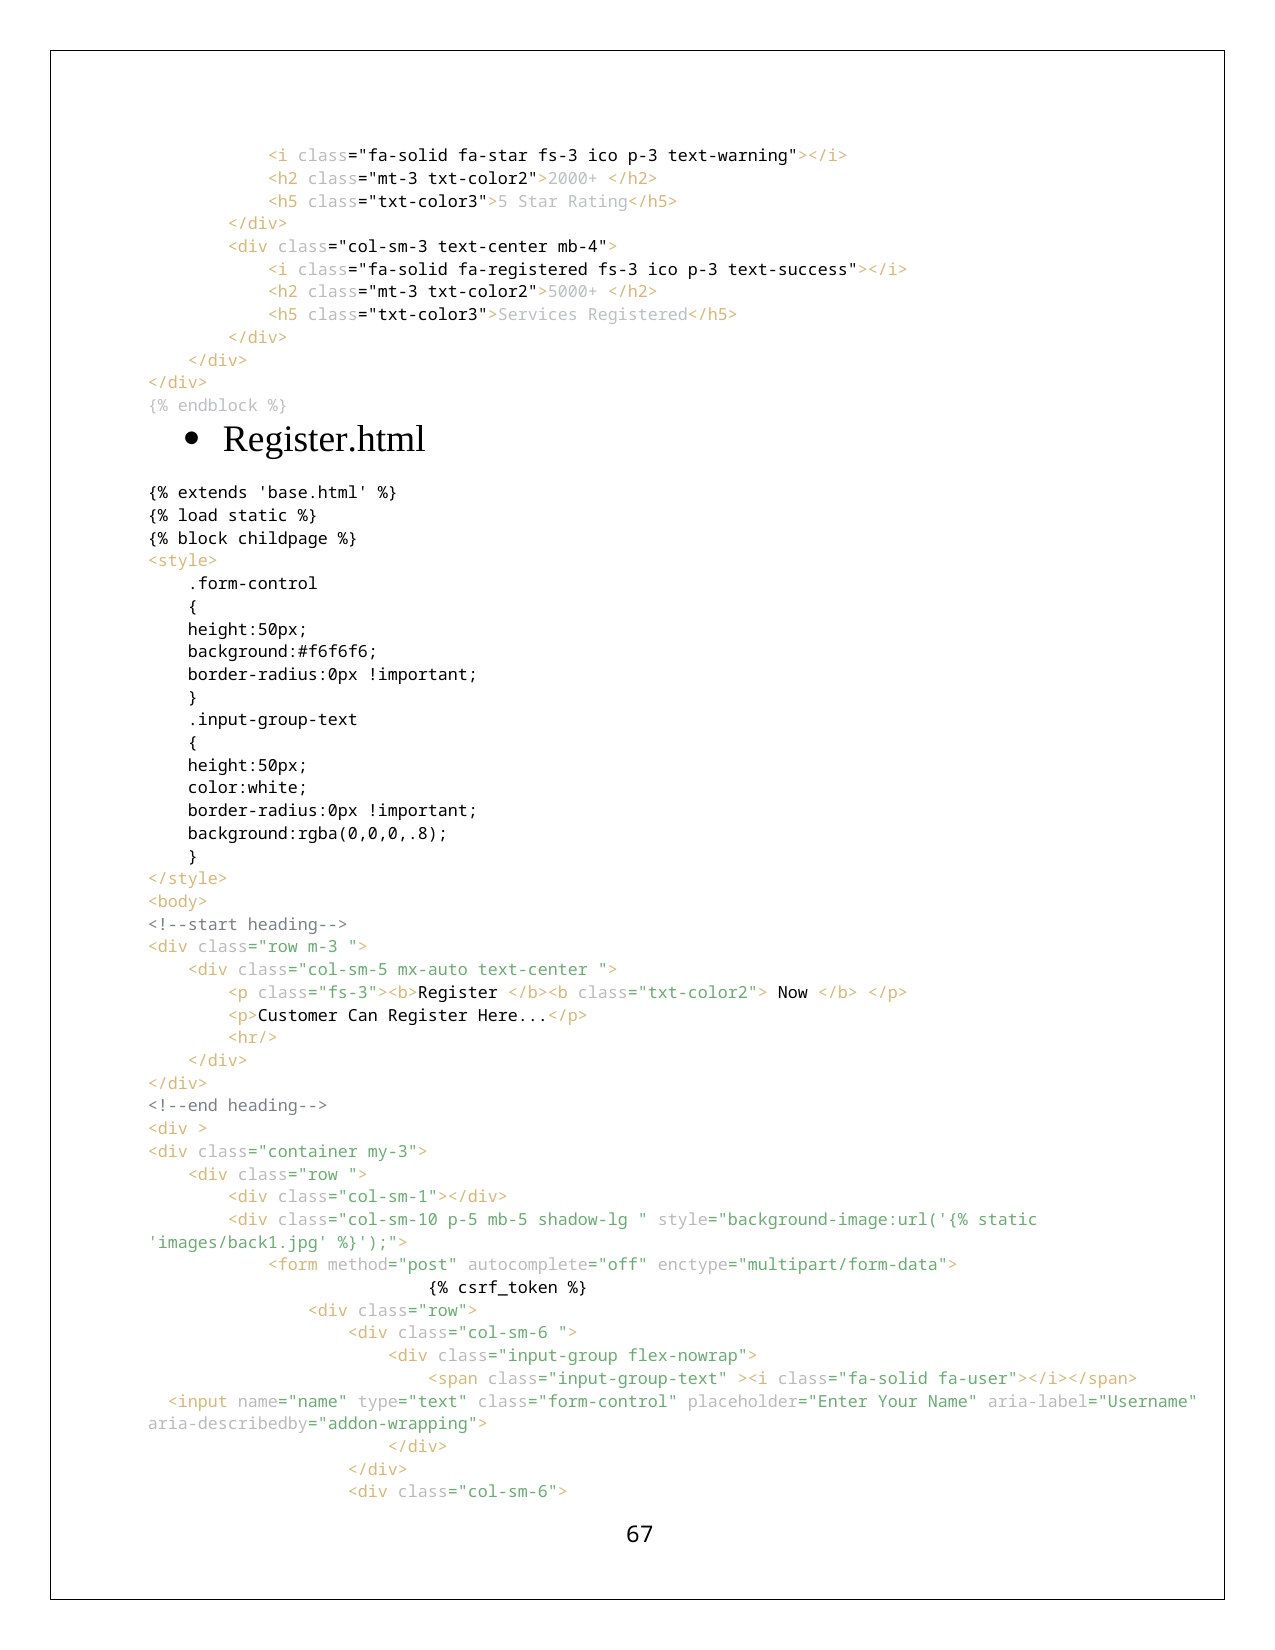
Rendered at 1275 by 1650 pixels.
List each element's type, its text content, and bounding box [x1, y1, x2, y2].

list Register.html [185, 416, 1196, 459]
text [148, 481, 1198, 1503]
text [148, 144, 1198, 416]
